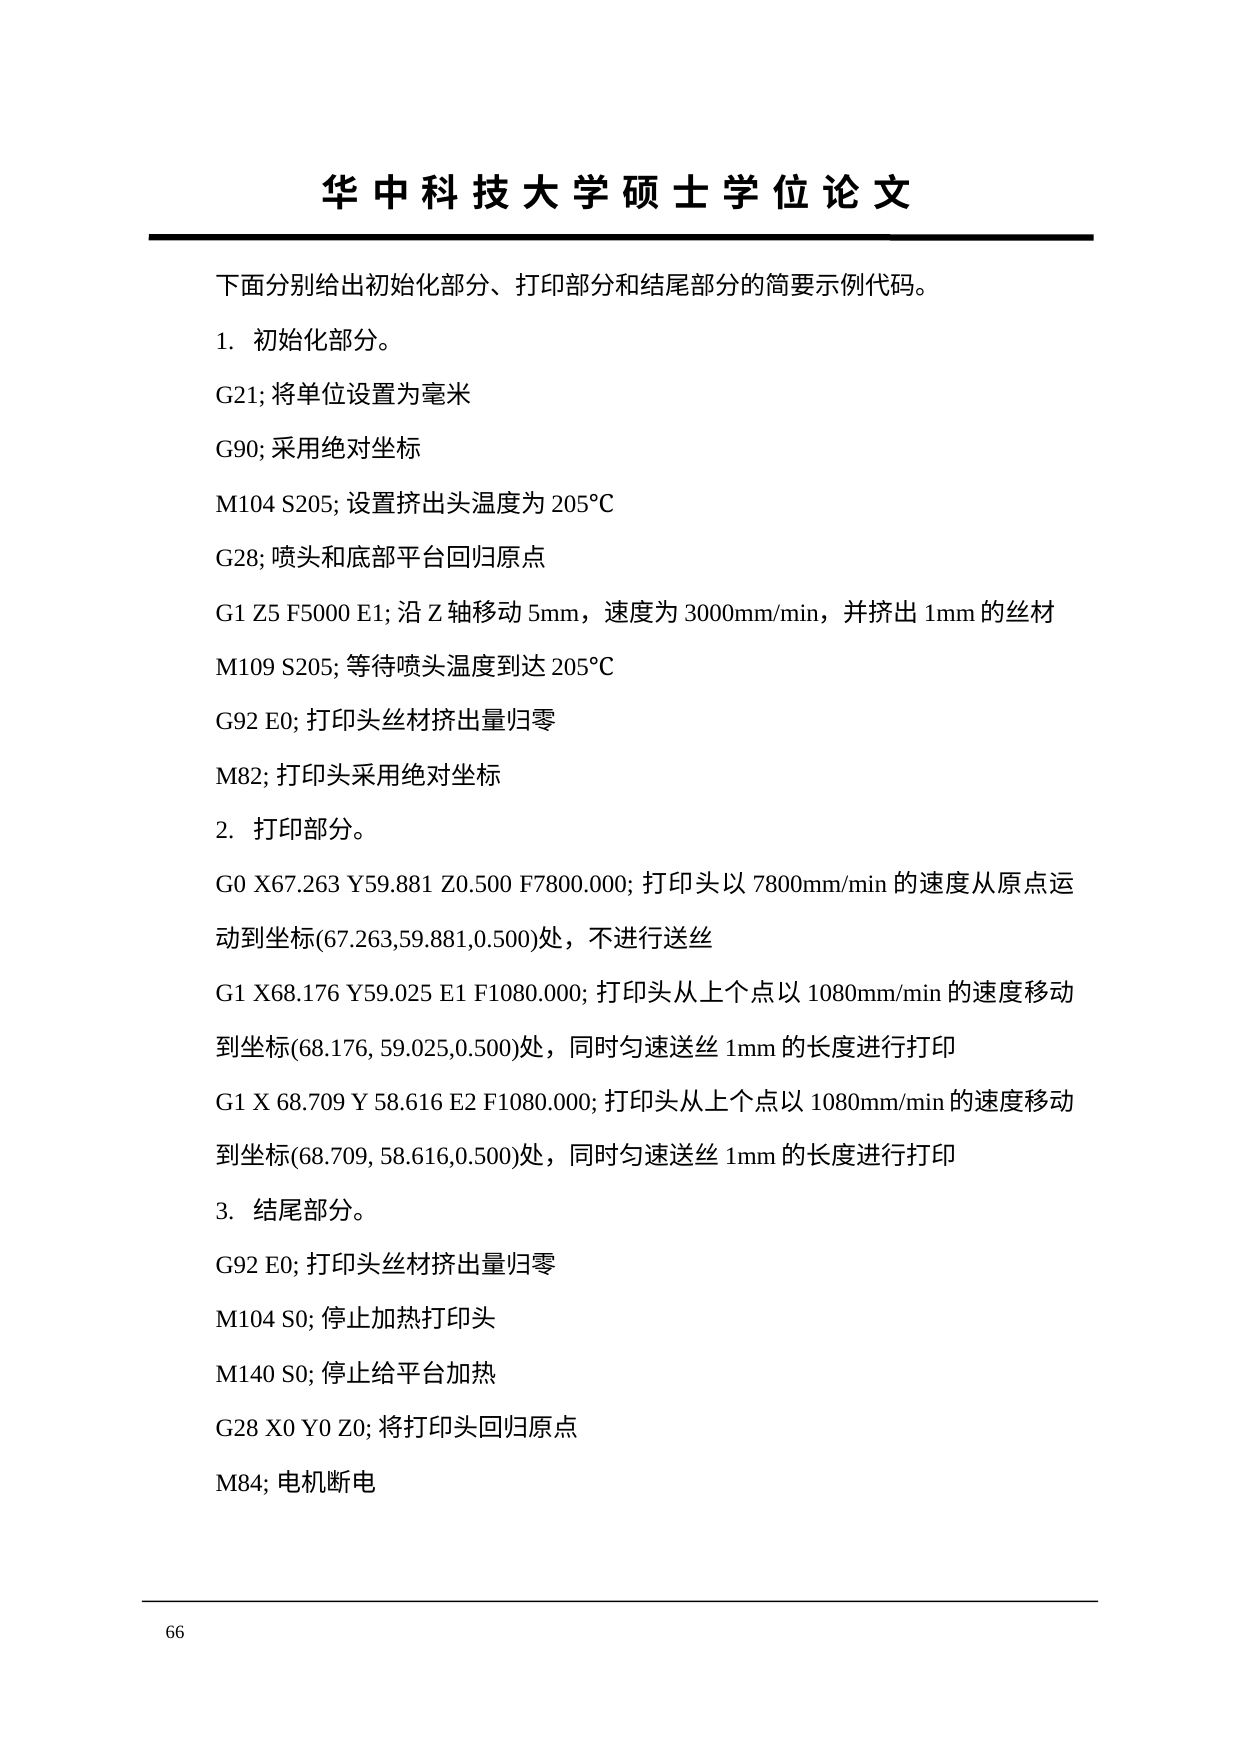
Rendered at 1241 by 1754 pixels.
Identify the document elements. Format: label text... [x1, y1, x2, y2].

text M84; 电机断电 [215, 1462, 1075, 1498]
text G1 X68.176 Y59.025 E1 F1080.000; 打印头从上个点以1080mm/min的速度移动到坐标(68.176, 59.025,0.500)处，同时匀速送丝1mm的长度进行打印 [215, 973, 1075, 1063]
text G28 X0 Y0 Z0; 将打印头回归原点 [215, 1408, 1075, 1444]
text G90; 采用绝对坐标 [215, 429, 1075, 465]
list 初始化部分。 [215, 320, 1075, 356]
text M109 S205; 等待喷头温度到达205℃ [215, 646, 1075, 683]
text 下面分别给出初始化部分、打印部分和结尾部分的简要示例代码。 [165, 266, 1075, 302]
text G28; 喷头和底部平台回归原点 [215, 538, 1075, 574]
text G92 E0; 打印头丝材挤出量归零 [215, 1244, 1075, 1281]
list 打印部分。 [215, 809, 1075, 846]
list G21; 将单位设置为毫米 [190, 374, 1075, 411]
text G0 X67.263 Y59.881 Z0.500 F7800.000; 打印头以7800mm/min的速度从原点运动到坐标(67.263,59.881,0.500)处，不进行送丝 [215, 864, 1075, 954]
text M140 S0; 停止给平台加热 [215, 1353, 1075, 1389]
text G1 X 68.709 Y 58.616 E2 F1080.000; 打印头从上个点以1080mm/min的速度移动到坐标(68.709, 58.616,0.500)处，同时匀速送丝1mm的长度进行打印 [215, 1081, 1075, 1172]
text G92 E0; 打印头丝材挤出量归零 [215, 701, 1075, 737]
text M104 S0; 停止加热打印头 [215, 1299, 1075, 1335]
text M82; 打印头采用绝对坐标 [215, 755, 1075, 791]
text G1 Z5 F5000 E1; 沿Z轴移动5mm，速度为3000mm/min，并挤出1mm的丝材 [215, 592, 1075, 628]
text M104 S205; 设置挤出头温度为205℃ [215, 483, 1075, 519]
list 结尾部分。 [215, 1190, 1075, 1226]
